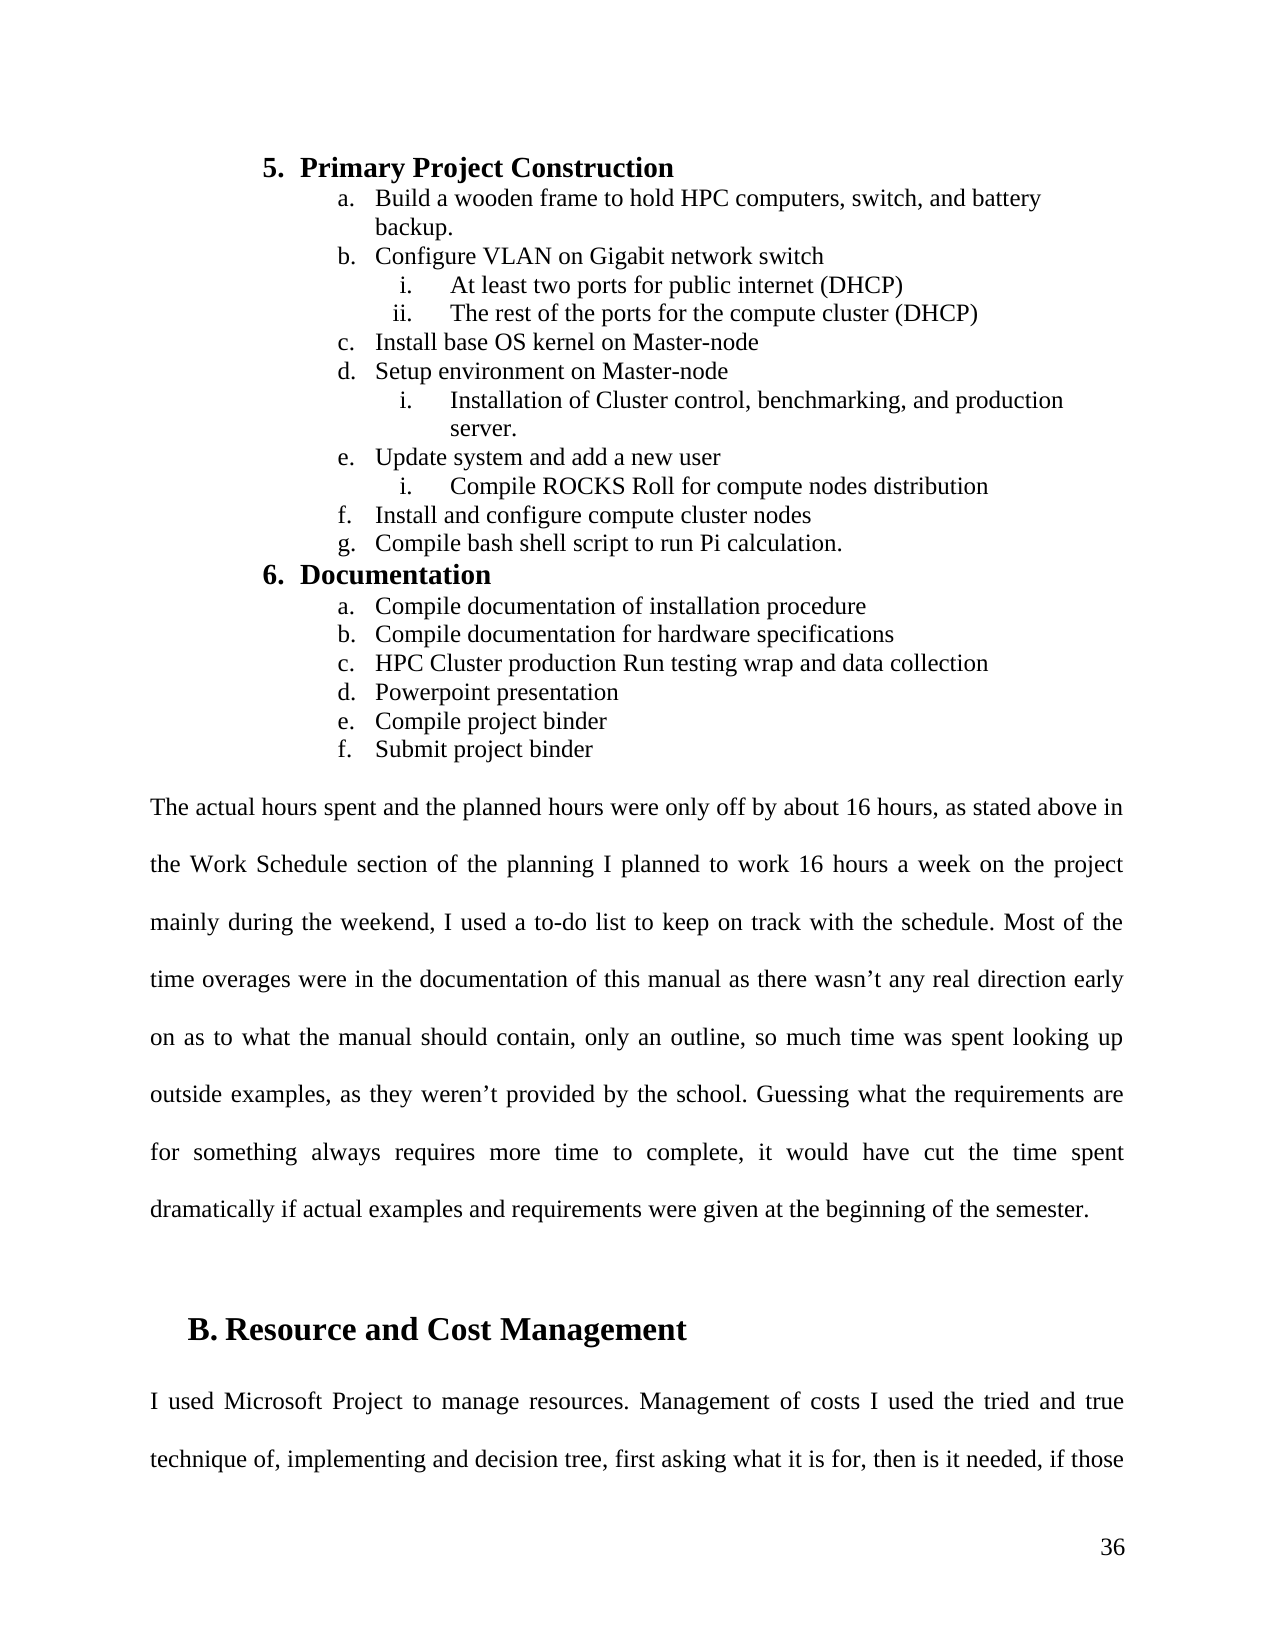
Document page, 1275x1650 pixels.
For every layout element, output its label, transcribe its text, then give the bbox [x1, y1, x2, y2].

list At least two ports for public internet (DHCP) [412, 270, 1125, 298]
list Compile bash shell script to run Pi calculation. [337, 528, 1125, 557]
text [150, 1386, 1125, 1472]
list Setup environment on Master-node [337, 356, 1125, 385]
subtitle Primary Project Construction [262, 150, 1125, 183]
list Submit project binder [337, 734, 1125, 763]
list Install and configure compute cluster nodes [337, 500, 1125, 528]
list Build a wooden frame to hold HPC computers, switch, and battery backup. [337, 183, 1125, 241]
list Installation of Cluster control, benchmarking, and production server. [412, 385, 1125, 442]
list Powerpoint presentation [337, 677, 1125, 706]
list Configure VLAN on Gigabit network switch [337, 241, 1125, 270]
list The rest of the ports for the compute cluster (DHCP) [412, 298, 1125, 327]
subtitle Resource and Cost Management [187, 1309, 1125, 1348]
subtitle Documentation [262, 557, 1125, 591]
list Compile documentation for hardware specifications [337, 619, 1125, 648]
list HPC Cluster production Run testing wrap and data collection [337, 648, 1125, 677]
list Compile documentation of installation procedure [337, 591, 1125, 619]
list Compile project binder [337, 706, 1125, 734]
list Update system and add a new user [337, 442, 1125, 471]
list Install base OS kernel on Master-node [337, 327, 1125, 356]
text The actual hours spent and the planned hours were only off by about 16 hours, as stated above in the Work Schedule section of the planning I planned to work 16 hours a week on the project mainly during the weekend, I used a to-do list to keep on track with the schedule. Most of the time overages were in the documentation of this manual as there wasn’t any real direction early on as to what the manual should contain, only an outline, so much time was spent looking up outside examples, as they weren’t provided by the school. Guessing what the requirements are for something always requires more time to complete, it would have cut the time spent dramatically if actual examples and requirements were given at the beginning of the semester. [150, 792, 1125, 1223]
list Compile ROCKS Roll for compute nodes distribution [412, 471, 1125, 500]
